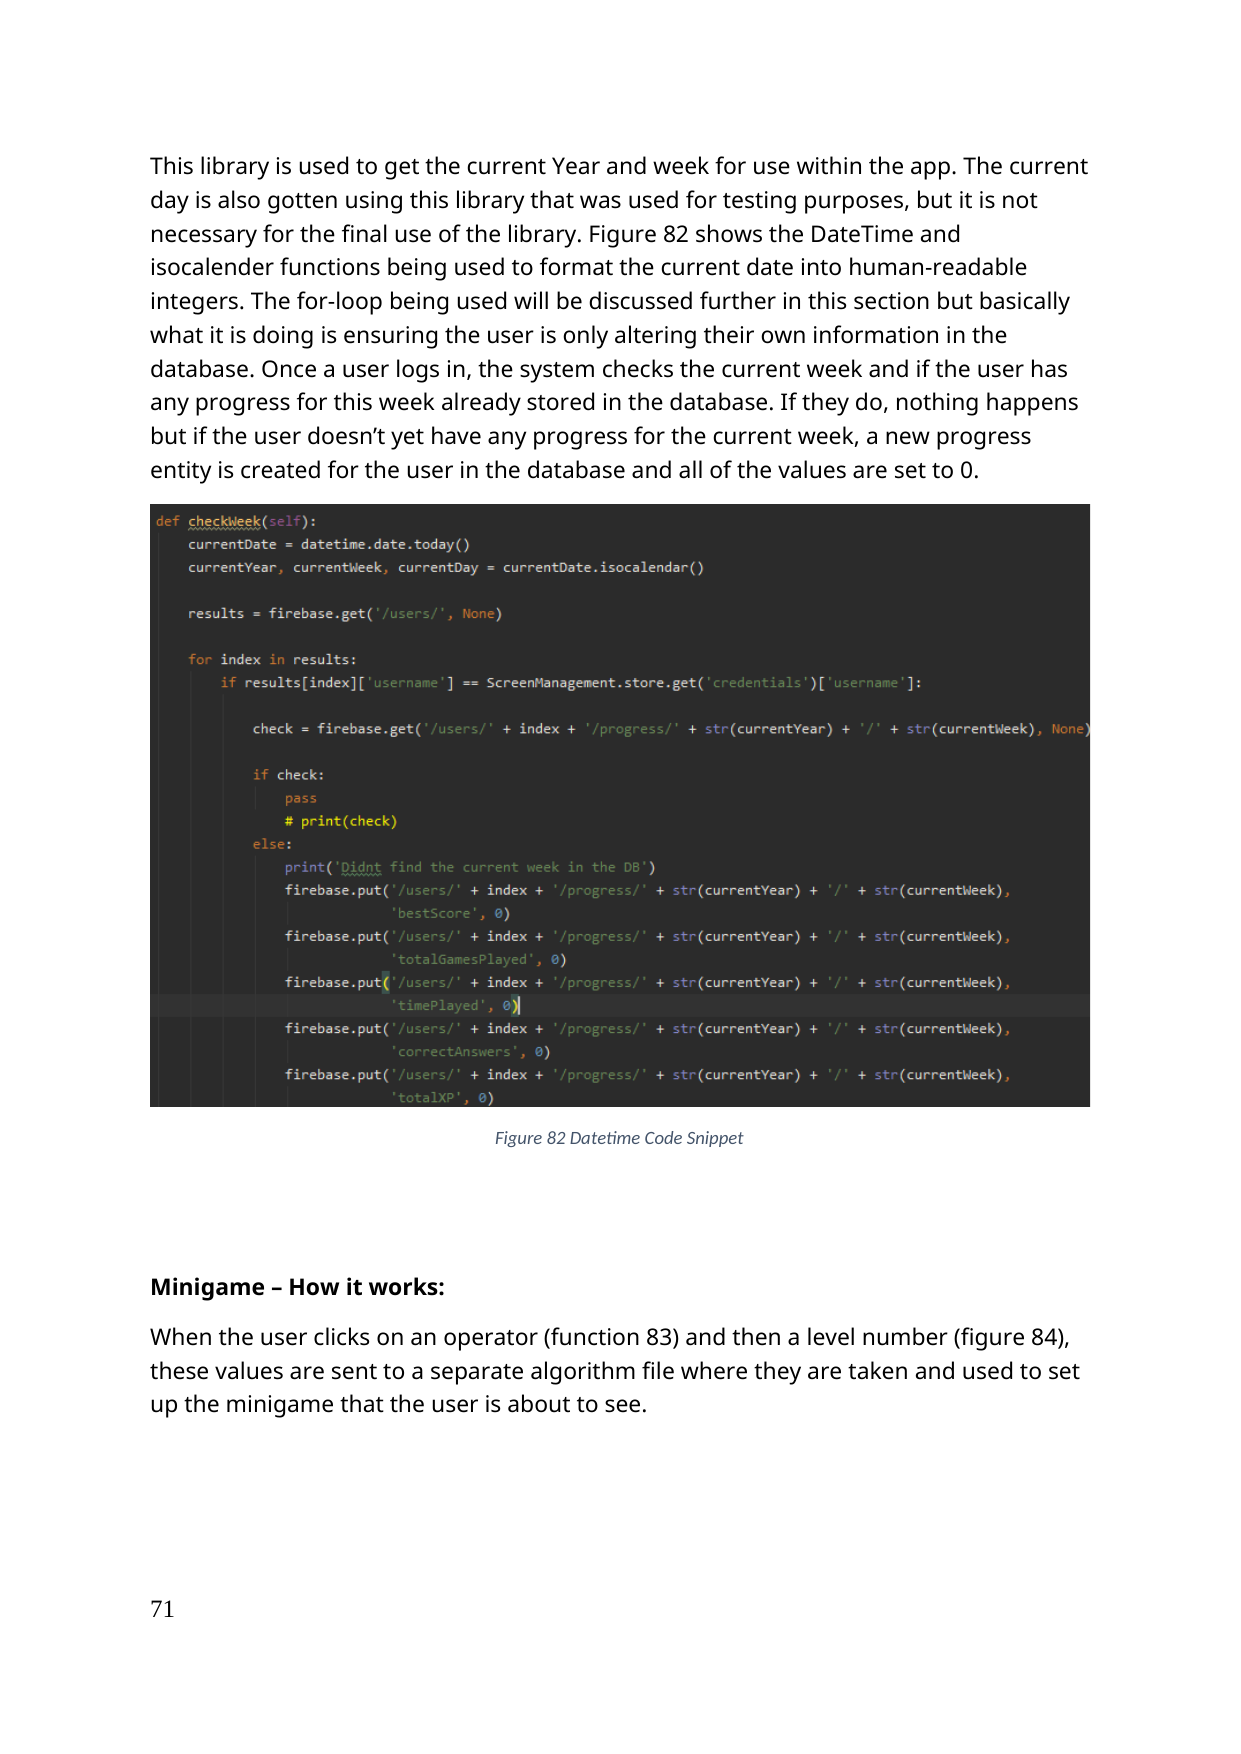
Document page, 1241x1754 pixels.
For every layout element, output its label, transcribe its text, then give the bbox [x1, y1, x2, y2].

text This library is used to get the current Year and week for use within the app. The current day is also gotten using this library that was used for testing purposes, but it is not necessary for the final use of the library. Figure 82 shows the DateTime and isocalender functions being used to format the current date into human-readable integers. The for-loop being used will be discussed further in this section but basically what it is doing is ensuring the user is only altering their own information in the database. Once a user logs in, the system checks the current week and if the user has any progress for this week already stored in the database. If they do, nothing happens but if the user doesn’t yet have any progress for the current week, a new progress entity is created for the user in the database and all of the values are set to 0. [150, 150, 1090, 485]
picture [150, 504, 1091, 1107]
text When the user clicks on an operator (function 83) and then a level number (figure 84), these values are sent to a separate algorithm file where they are taken and used to set up the minigame that the user is about to see. [150, 1321, 1090, 1420]
text Minigame – How it works: [150, 1271, 1090, 1302]
